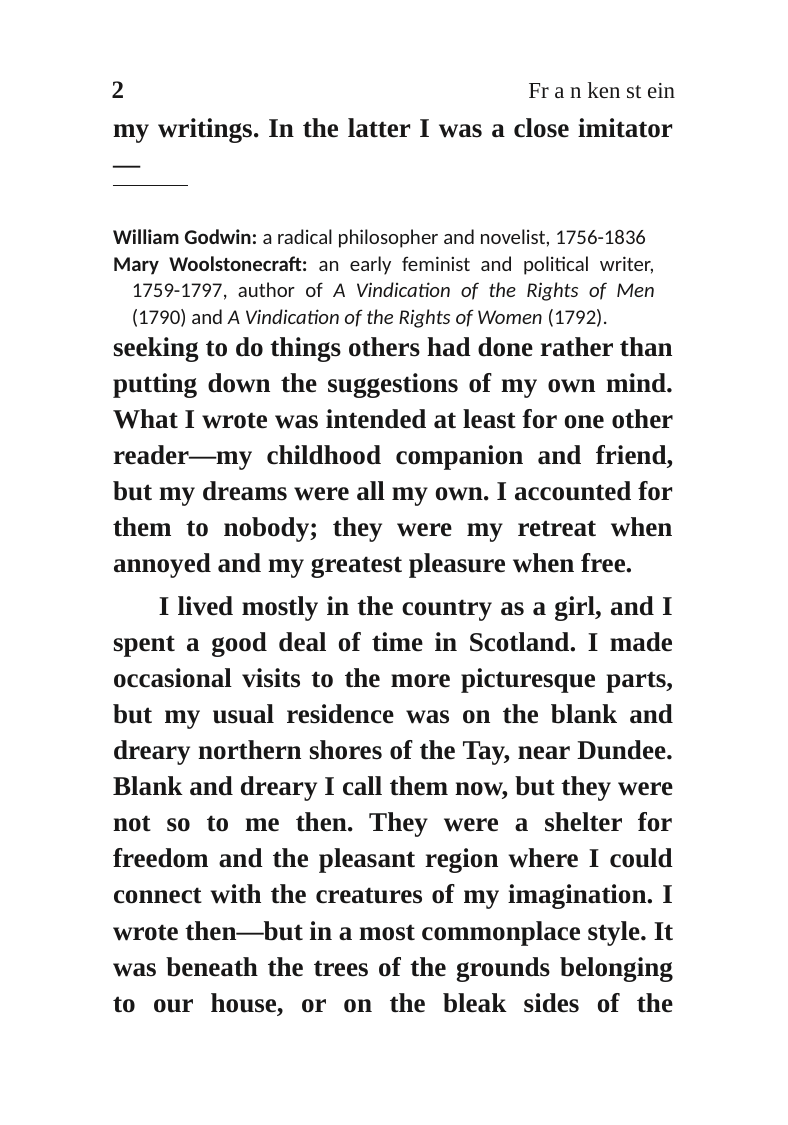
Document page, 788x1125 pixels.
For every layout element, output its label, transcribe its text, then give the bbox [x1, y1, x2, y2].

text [113, 590, 673, 1018]
text Mary Woolstonecraft: an early feminist and political writer, 1759-1797, author of A Vindication of the Rights of Men (1790) and A Vindication of the Rights of Women (1792). [113, 252, 655, 329]
text seeking to do things others had done rather than putting down the suggestions of my own mind. What I wrote was intended at least for one other reader—my childhood companion and friend, but my dreams were all my own. I accounted for them to nobody; they were my retreat when annoyed and my greatest pleasure when free. [113, 331, 673, 579]
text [113, 112, 673, 180]
text William Godwin: a radical philosopher and novelist, 1756-1836 [113, 224, 675, 249]
